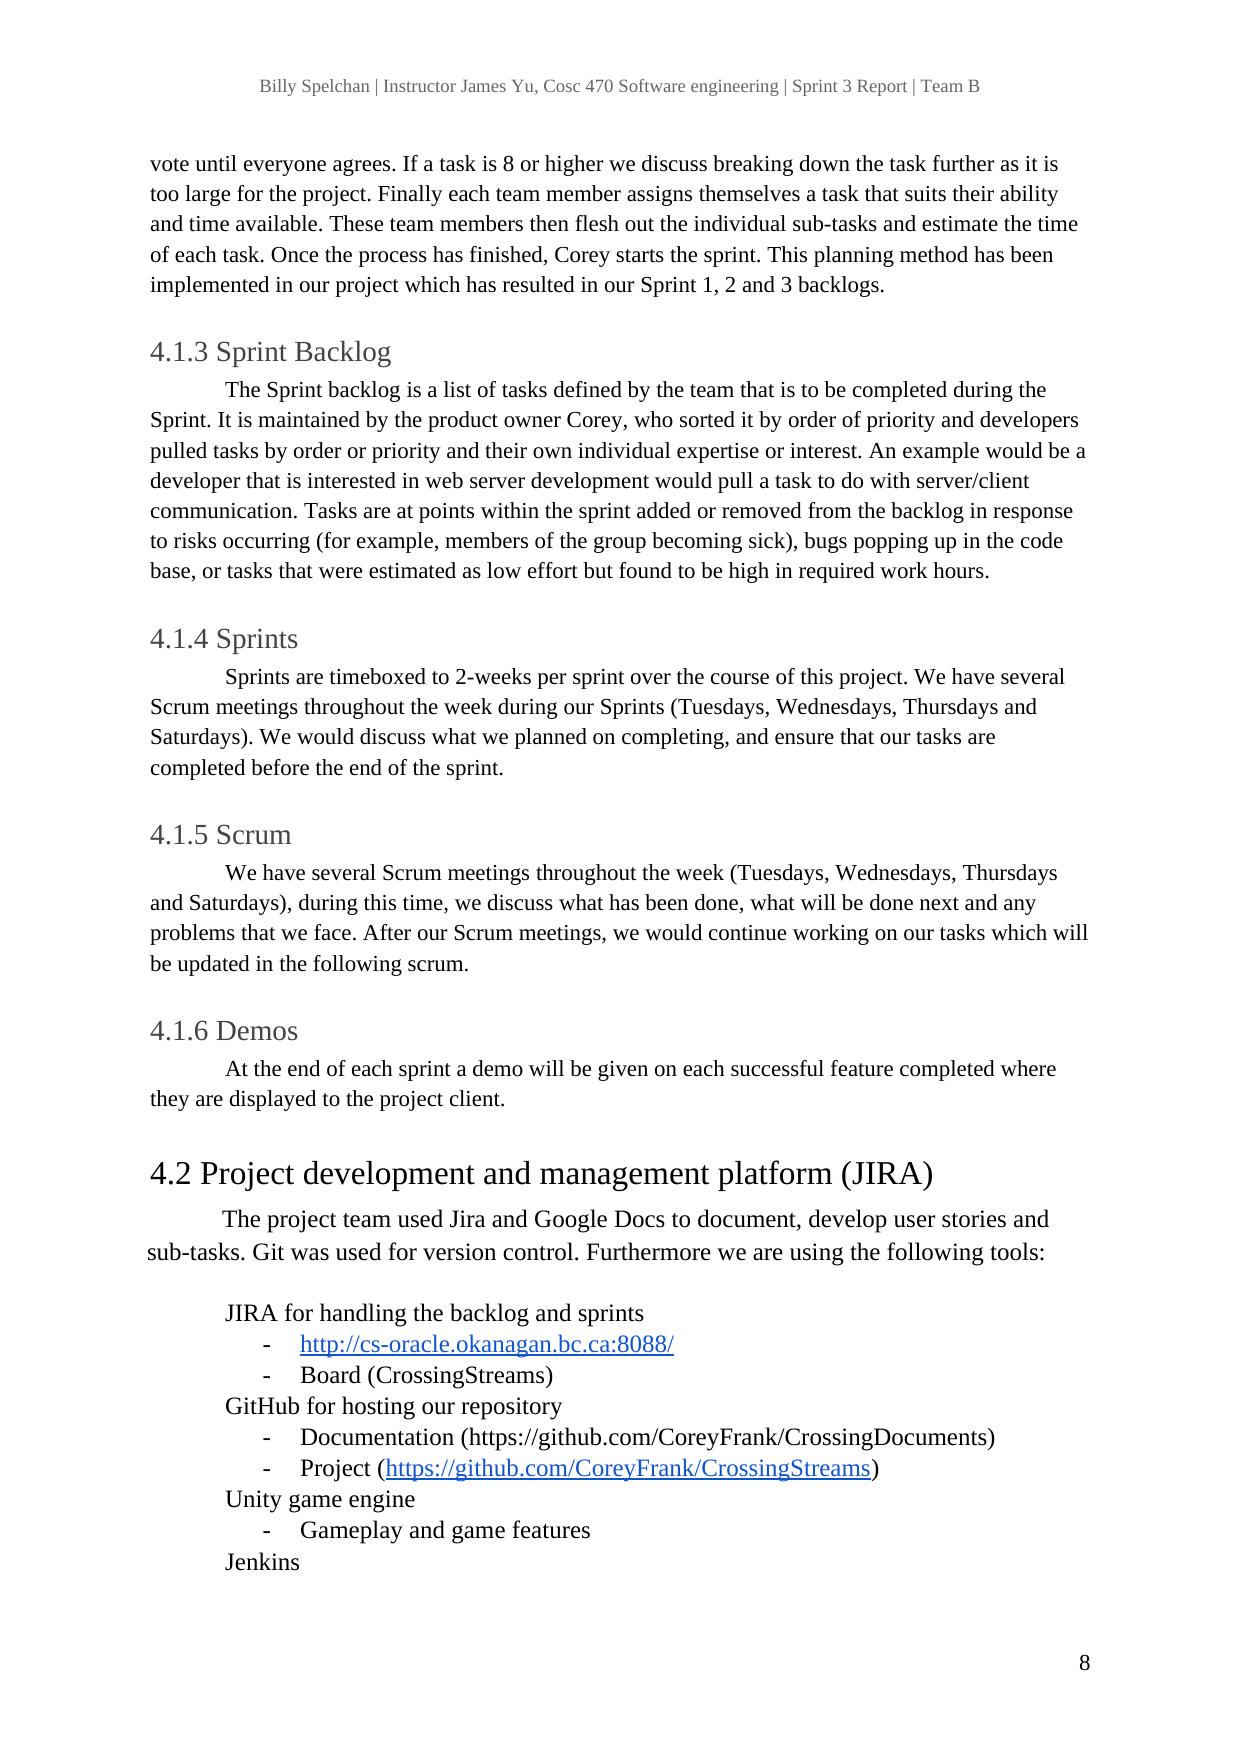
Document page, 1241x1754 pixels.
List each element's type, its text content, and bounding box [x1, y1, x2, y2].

subtitle 4.1.6 Demos [150, 1013, 1090, 1047]
text GitHub for hosting our repository [225, 1391, 1090, 1420]
list Project (https://github.com/CoreyFrank/CrossingStreams) [262, 1453, 1090, 1482]
text Unity game engine [150, 1484, 1090, 1513]
list http://cs-oracle.okanagan.bc.ca:8088/ [262, 1329, 1090, 1358]
subtitle 4.1.4 Sprints [150, 621, 1090, 654]
list Gameplay and game features [262, 1516, 1090, 1544]
text Jenkins [150, 1547, 1090, 1575]
subtitle 4.2 Project development and management platform (JIRA) [150, 1153, 1090, 1191]
list Documentation (https://github.com/CoreyFrank/CrossingDocuments) [262, 1422, 1090, 1451]
text JIRA for handling the backlog and sprints [225, 1298, 1090, 1327]
list Board (CrossingStreams) [262, 1360, 1090, 1389]
text At the end of each sprint a demo will be given on each successful feature completed where they are displayed to the project client. [150, 1055, 1090, 1112]
text The project team used Jira and Google Docs to document, develop user stories and sub-tasks. Git was used for version control. Furthermore we are using the following tools: [147, 1204, 1090, 1266]
text The Sprint backlog is a list of tasks defined by the team that is to be completed during the Sprint. It is maintained by the product owner Corey, who sorted it by order of priority and developers pulled tasks by order or priority and their own individual expertise or interest. An example would be a developer that is interested in web server development would pull a task to do with server/client communication. Tasks are at points within the sprint added or removed from the backlog in response to risks occurring (for example, members of the group becoming sick), bugs popping up in the code base, or tasks that were estimated as low effort but found to be high in required work hours. [150, 376, 1090, 584]
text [150, 150, 1090, 297]
subtitle 4.1.3 Sprint Backlog [150, 334, 1090, 368]
text Sprints are timeboxed to 2-weeks per sprint over the course of this project. We have several Scrum meetings throughout the week during our Sprints (Tuesdays, Wednesdays, Thursdays and Saturdays). We would discuss what we planned on completing, and ensure that our tasks are completed before the end of the sprint. [150, 663, 1090, 780]
text We have several Scrum meetings throughout the week (Tuesdays, Wednesdays, Thursdays and Saturdays), during this time, we discuss what has been done, what will be done next and any problems that we face. After our Scrum meetings, we would continue working on our tasks which will be updated in the following scrum. [150, 859, 1090, 976]
subtitle 4.1.5 Scrum [150, 817, 1090, 851]
